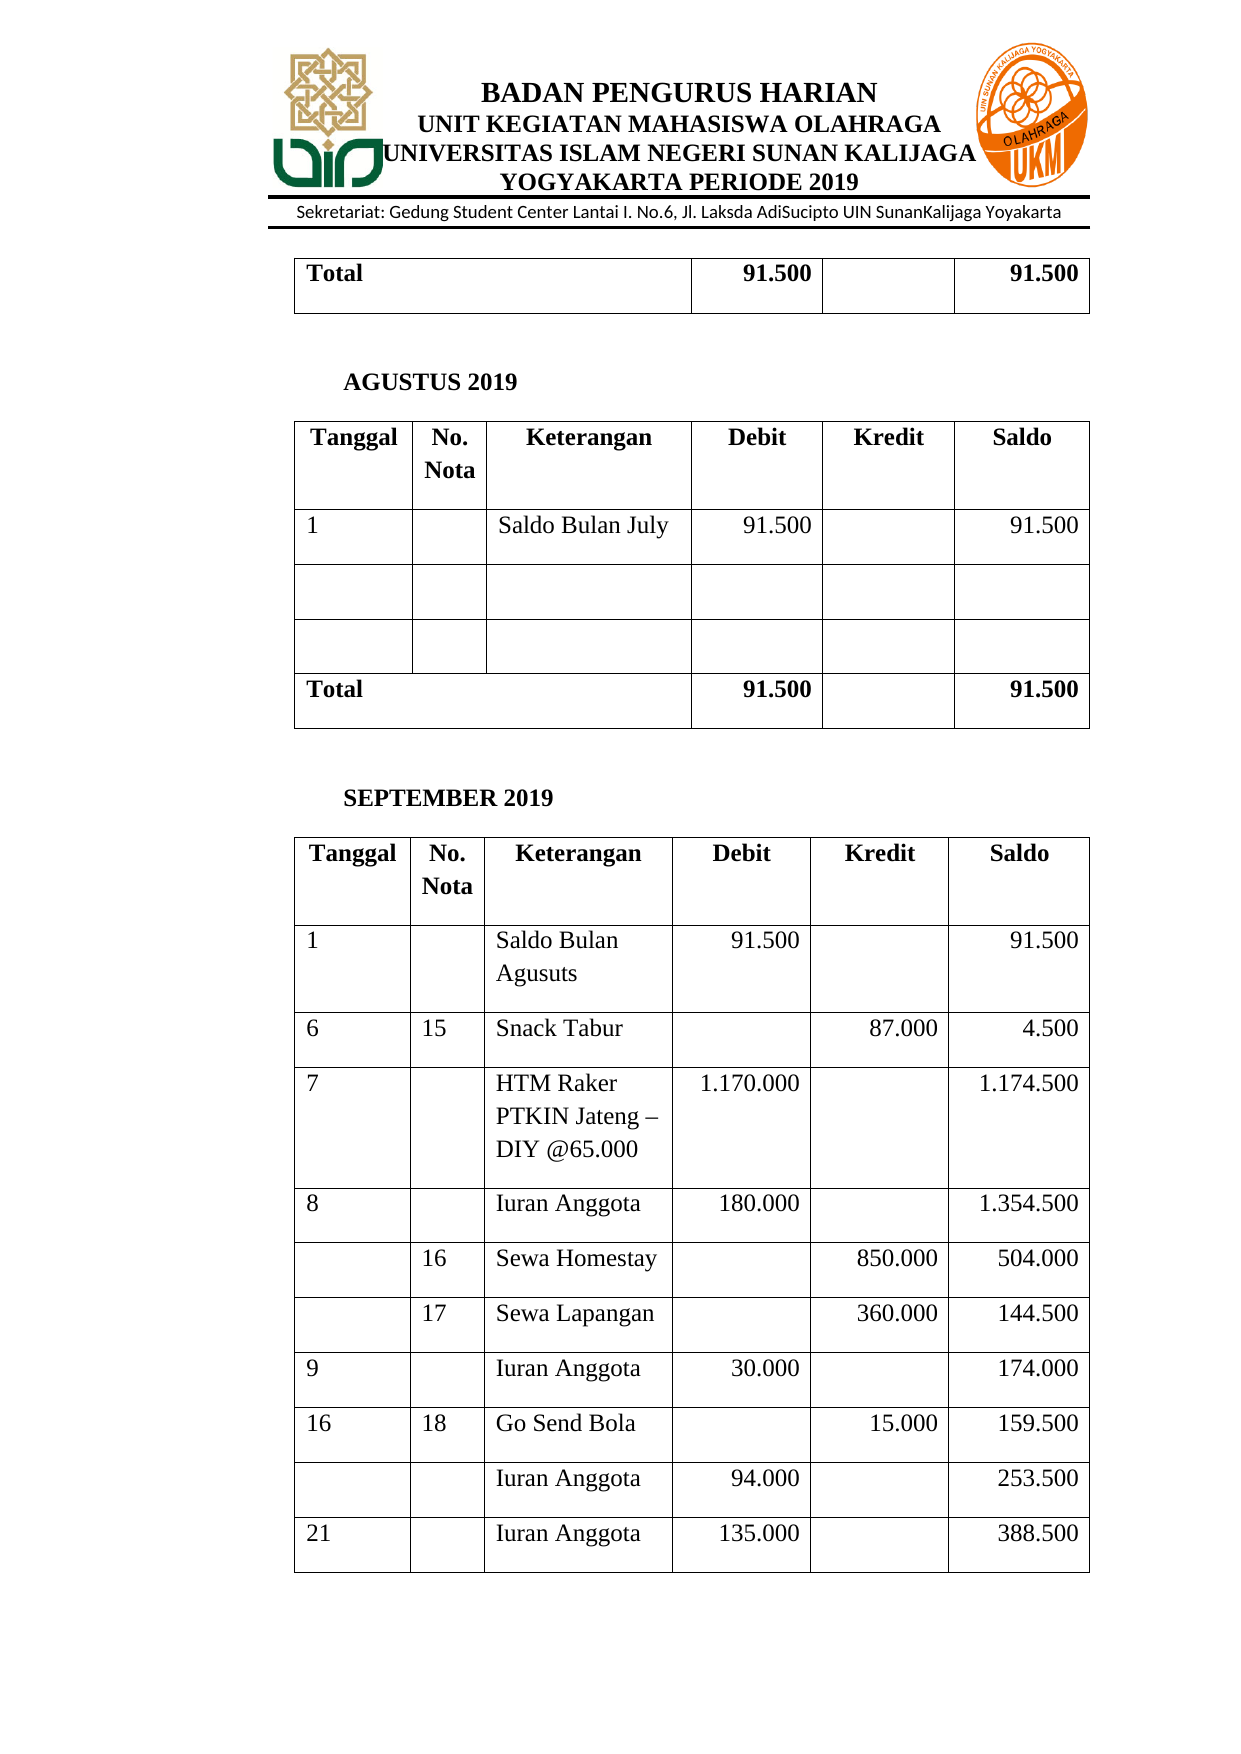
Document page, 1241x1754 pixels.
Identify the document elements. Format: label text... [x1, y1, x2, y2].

picture [972, 40, 1092, 189]
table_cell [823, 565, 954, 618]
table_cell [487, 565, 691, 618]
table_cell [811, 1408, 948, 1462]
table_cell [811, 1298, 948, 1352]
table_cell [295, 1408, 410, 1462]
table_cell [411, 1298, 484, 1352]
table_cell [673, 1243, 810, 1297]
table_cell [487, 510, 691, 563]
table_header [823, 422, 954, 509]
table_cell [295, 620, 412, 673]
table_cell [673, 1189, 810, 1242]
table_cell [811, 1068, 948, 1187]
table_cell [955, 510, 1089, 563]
picture [272, 47, 384, 188]
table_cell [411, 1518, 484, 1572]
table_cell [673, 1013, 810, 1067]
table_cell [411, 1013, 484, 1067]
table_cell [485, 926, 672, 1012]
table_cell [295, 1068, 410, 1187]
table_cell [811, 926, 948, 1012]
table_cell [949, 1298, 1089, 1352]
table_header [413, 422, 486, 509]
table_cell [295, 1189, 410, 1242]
list SEPTEMBER 2019 [343, 783, 1090, 812]
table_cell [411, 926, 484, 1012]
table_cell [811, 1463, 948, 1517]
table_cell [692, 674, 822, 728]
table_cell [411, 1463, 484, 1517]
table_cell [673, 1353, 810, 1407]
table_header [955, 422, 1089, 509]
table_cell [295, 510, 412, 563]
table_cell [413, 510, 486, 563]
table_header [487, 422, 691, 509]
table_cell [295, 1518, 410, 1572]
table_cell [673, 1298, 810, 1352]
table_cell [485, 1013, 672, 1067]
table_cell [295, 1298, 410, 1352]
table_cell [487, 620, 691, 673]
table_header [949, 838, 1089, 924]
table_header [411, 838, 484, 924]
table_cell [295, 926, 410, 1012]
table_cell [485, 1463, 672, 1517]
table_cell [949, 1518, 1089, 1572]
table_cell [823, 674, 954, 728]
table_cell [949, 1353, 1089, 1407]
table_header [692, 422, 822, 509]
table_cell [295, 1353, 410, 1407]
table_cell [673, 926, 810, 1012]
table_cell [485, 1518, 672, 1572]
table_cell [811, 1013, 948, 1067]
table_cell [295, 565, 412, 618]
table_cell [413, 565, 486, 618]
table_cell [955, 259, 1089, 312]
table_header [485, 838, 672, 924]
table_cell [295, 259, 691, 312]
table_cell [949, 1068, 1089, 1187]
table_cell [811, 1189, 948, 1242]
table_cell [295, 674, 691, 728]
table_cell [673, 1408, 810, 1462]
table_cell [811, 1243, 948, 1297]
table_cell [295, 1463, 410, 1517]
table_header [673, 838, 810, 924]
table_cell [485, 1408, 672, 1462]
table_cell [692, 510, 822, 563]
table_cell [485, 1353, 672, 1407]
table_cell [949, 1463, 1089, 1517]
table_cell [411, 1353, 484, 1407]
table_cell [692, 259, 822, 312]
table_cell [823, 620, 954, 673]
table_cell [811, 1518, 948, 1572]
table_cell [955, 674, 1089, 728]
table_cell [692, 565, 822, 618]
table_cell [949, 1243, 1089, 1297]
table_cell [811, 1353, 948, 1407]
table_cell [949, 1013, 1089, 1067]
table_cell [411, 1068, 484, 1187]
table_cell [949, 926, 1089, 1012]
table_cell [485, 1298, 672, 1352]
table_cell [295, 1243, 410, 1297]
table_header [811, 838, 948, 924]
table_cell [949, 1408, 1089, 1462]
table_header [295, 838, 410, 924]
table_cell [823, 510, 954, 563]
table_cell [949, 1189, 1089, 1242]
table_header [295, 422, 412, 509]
list AGUSTUS 2019 [343, 367, 1090, 396]
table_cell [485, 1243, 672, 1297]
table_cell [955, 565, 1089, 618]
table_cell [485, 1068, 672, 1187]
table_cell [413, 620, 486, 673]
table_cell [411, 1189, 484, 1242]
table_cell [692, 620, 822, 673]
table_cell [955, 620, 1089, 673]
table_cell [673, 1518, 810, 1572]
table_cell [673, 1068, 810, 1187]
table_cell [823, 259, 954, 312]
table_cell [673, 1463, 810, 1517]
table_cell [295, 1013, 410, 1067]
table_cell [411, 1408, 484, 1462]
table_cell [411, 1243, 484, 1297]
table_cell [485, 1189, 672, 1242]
